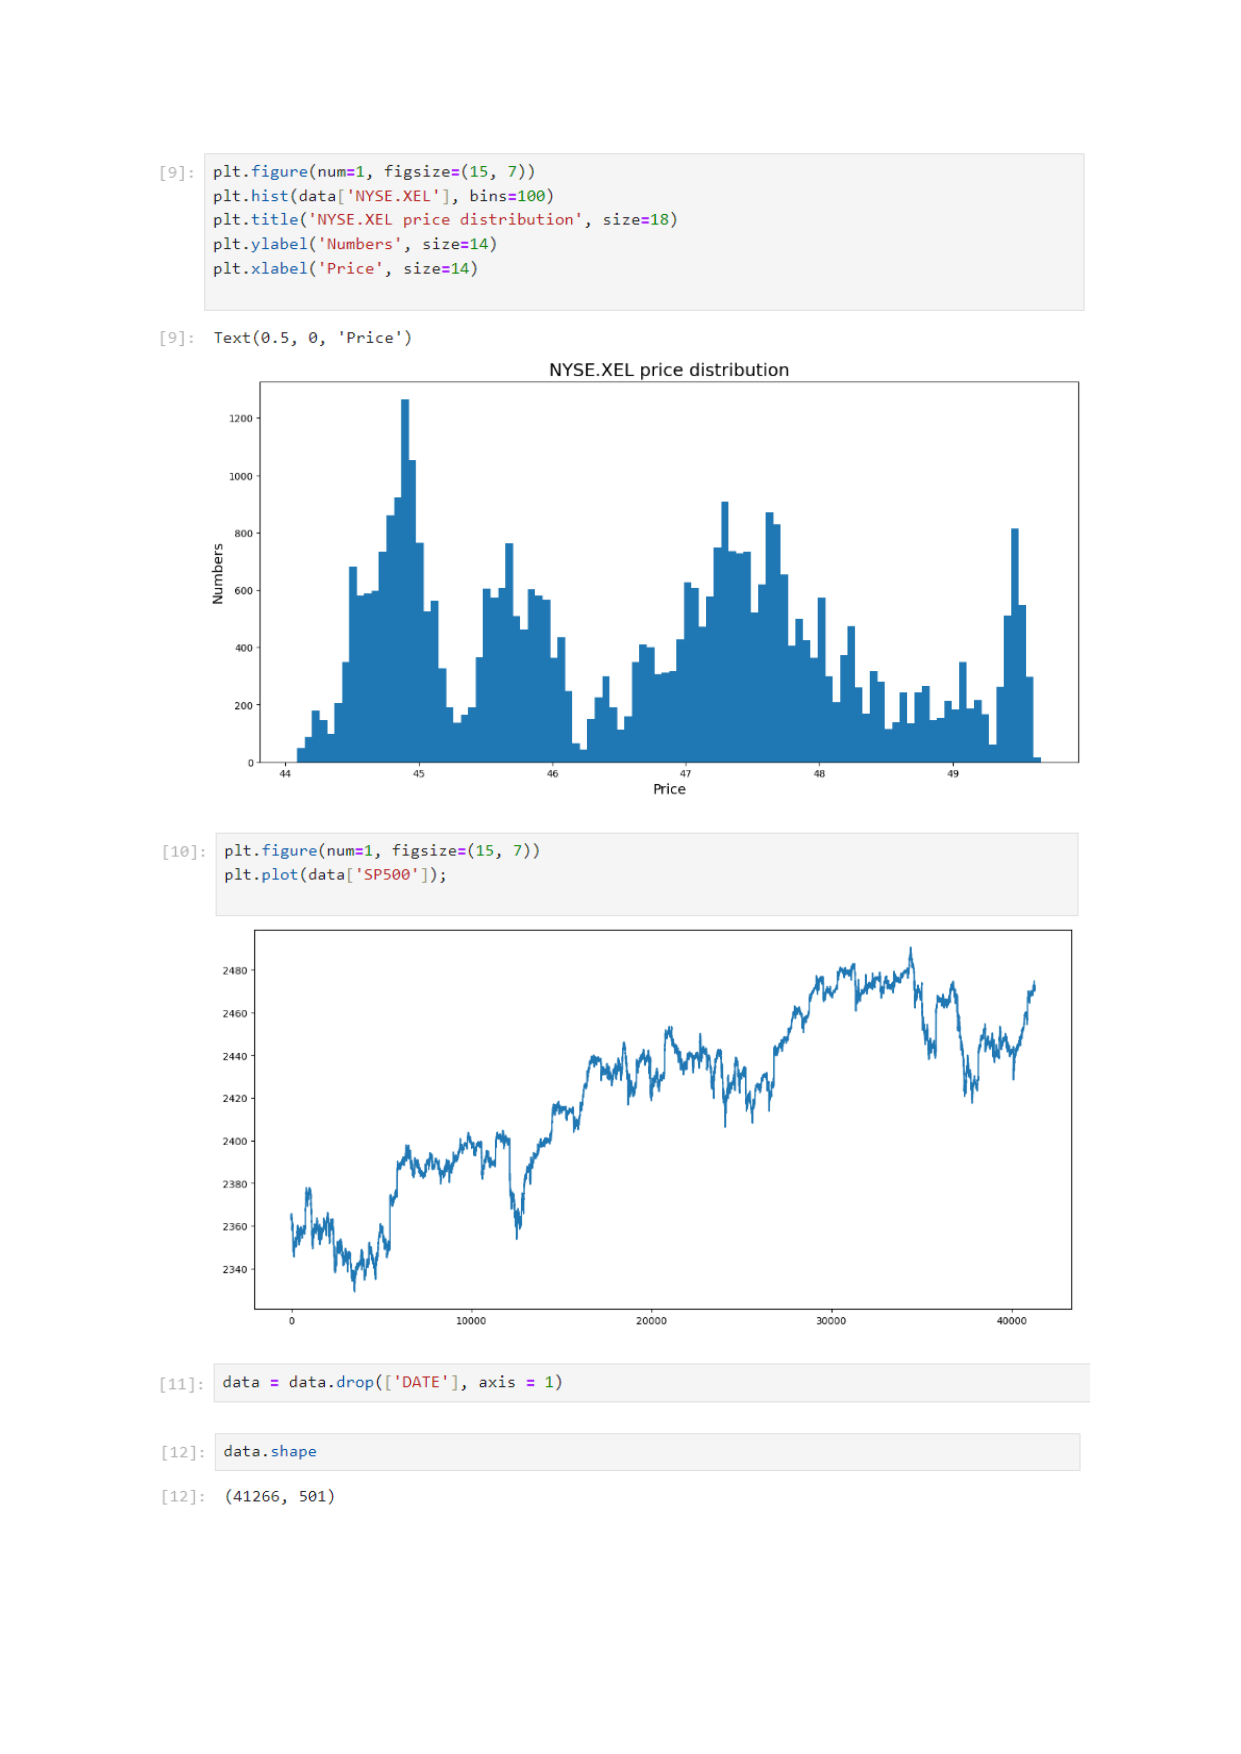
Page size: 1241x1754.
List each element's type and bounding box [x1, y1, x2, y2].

picture [150, 1428, 1091, 1513]
picture [150, 150, 1091, 800]
picture [150, 818, 1091, 1339]
picture [150, 1357, 1091, 1410]
